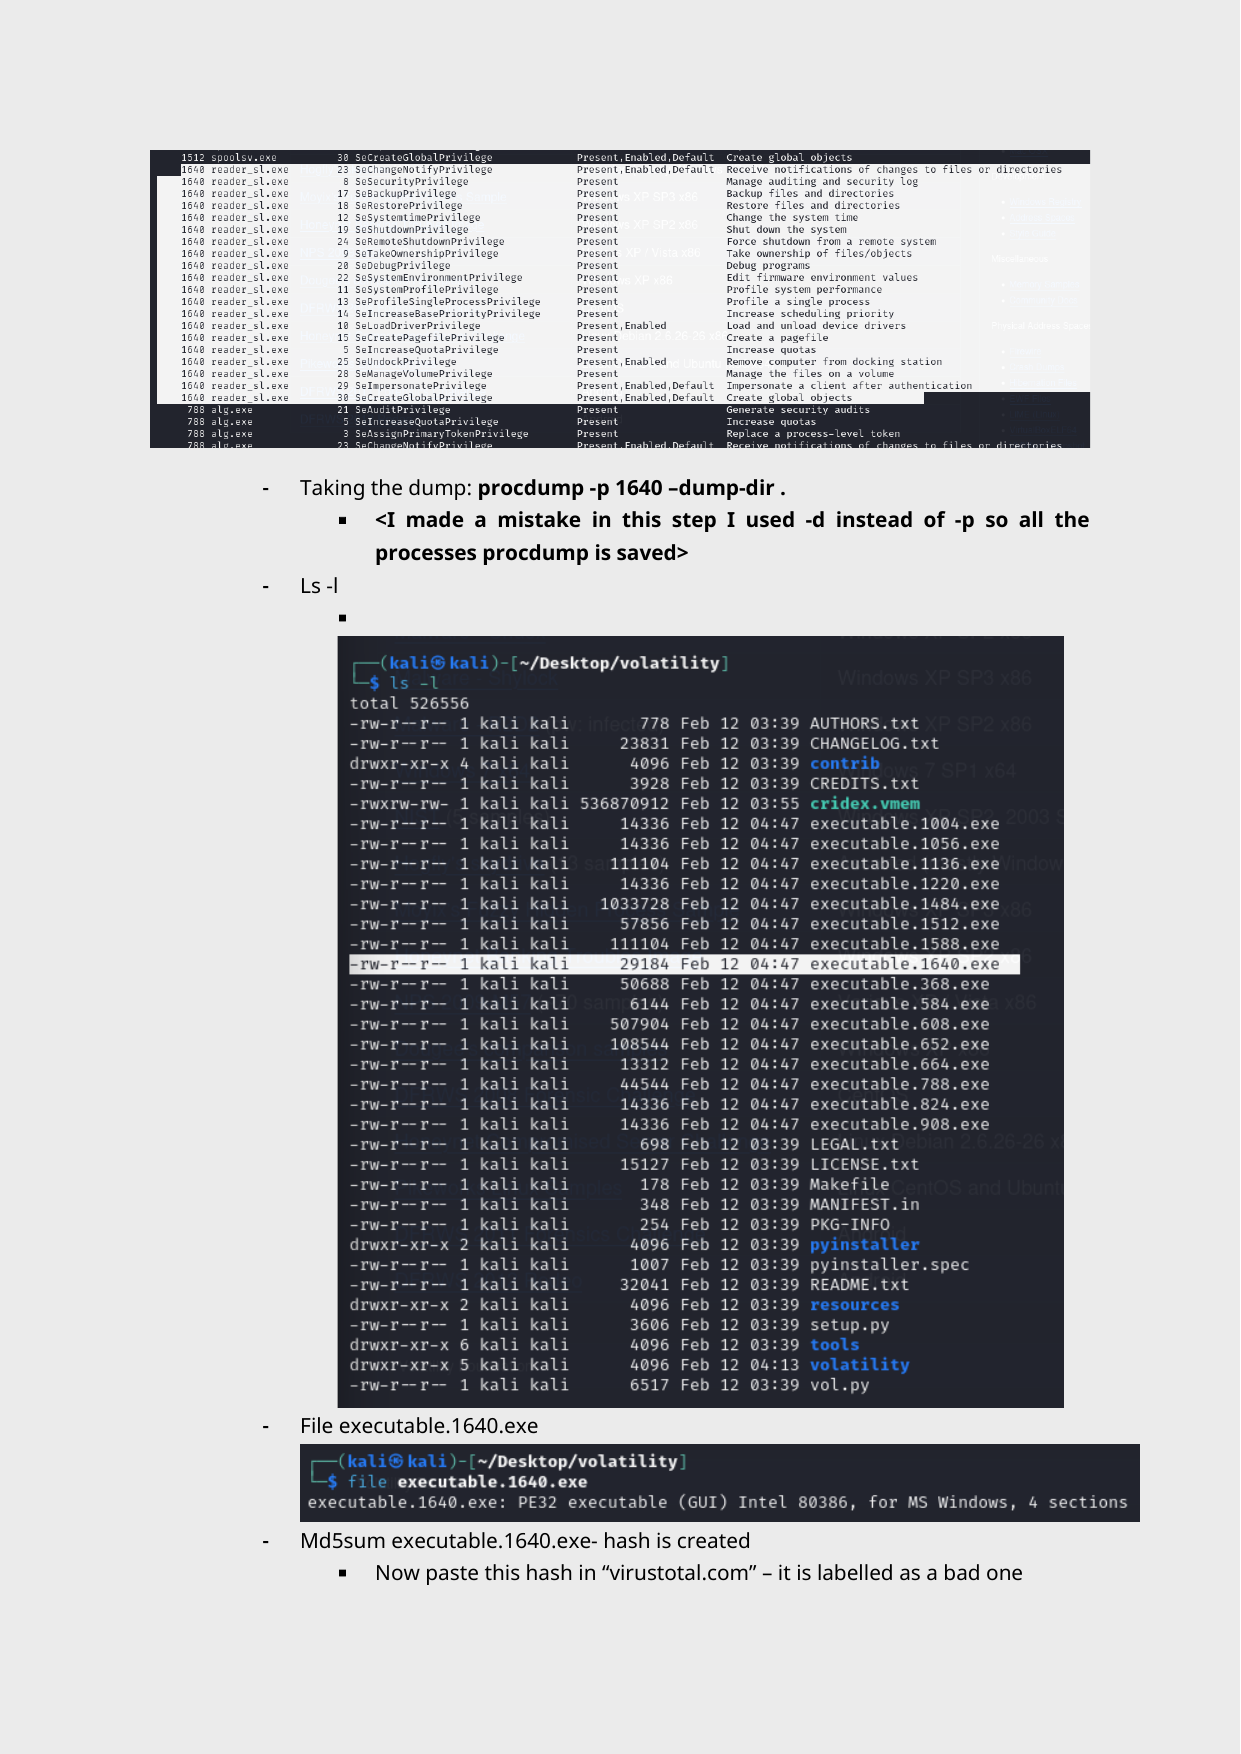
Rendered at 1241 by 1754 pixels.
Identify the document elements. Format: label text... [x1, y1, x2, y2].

picture [300, 1444, 1140, 1522]
list <I made a mistake in this step I used -d instead of -p so all the processes procdump is saved> [337, 506, 1090, 567]
list Ls -l [262, 571, 1090, 599]
list Taking the dump: procdump -p 1640 –dump-dir . [262, 473, 1090, 501]
picture [150, 150, 1091, 448]
list Now paste this hash in “virustotal.com” – it is labelled as a bad one [337, 1558, 1090, 1587]
list File executable.1640.exe [262, 1411, 1090, 1440]
list Md5sum executable.1640.exe- hash is created [262, 1526, 1090, 1554]
picture [337, 636, 1064, 1408]
